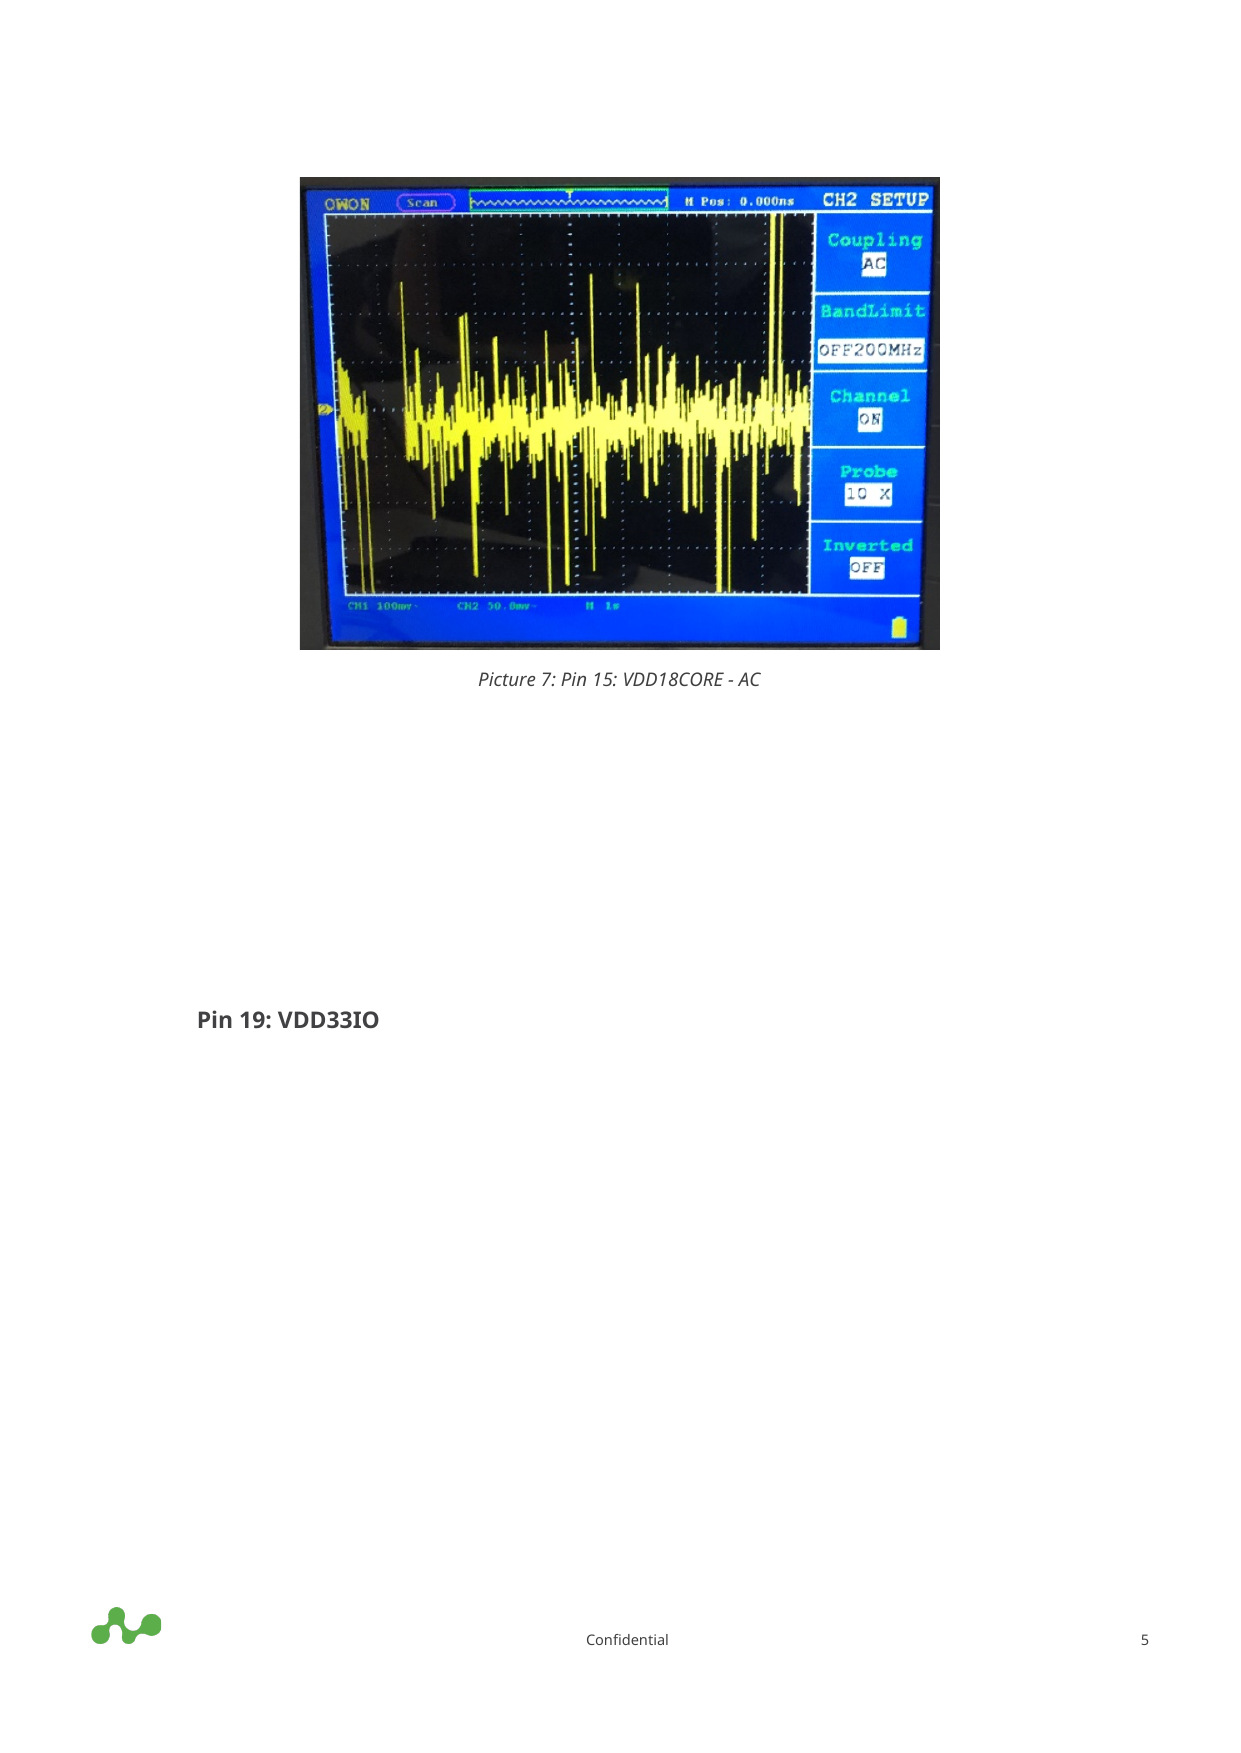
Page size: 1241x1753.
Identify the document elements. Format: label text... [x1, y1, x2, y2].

picture [299, 177, 940, 650]
text Pin 19: VDD33IO [197, 1004, 1043, 1036]
